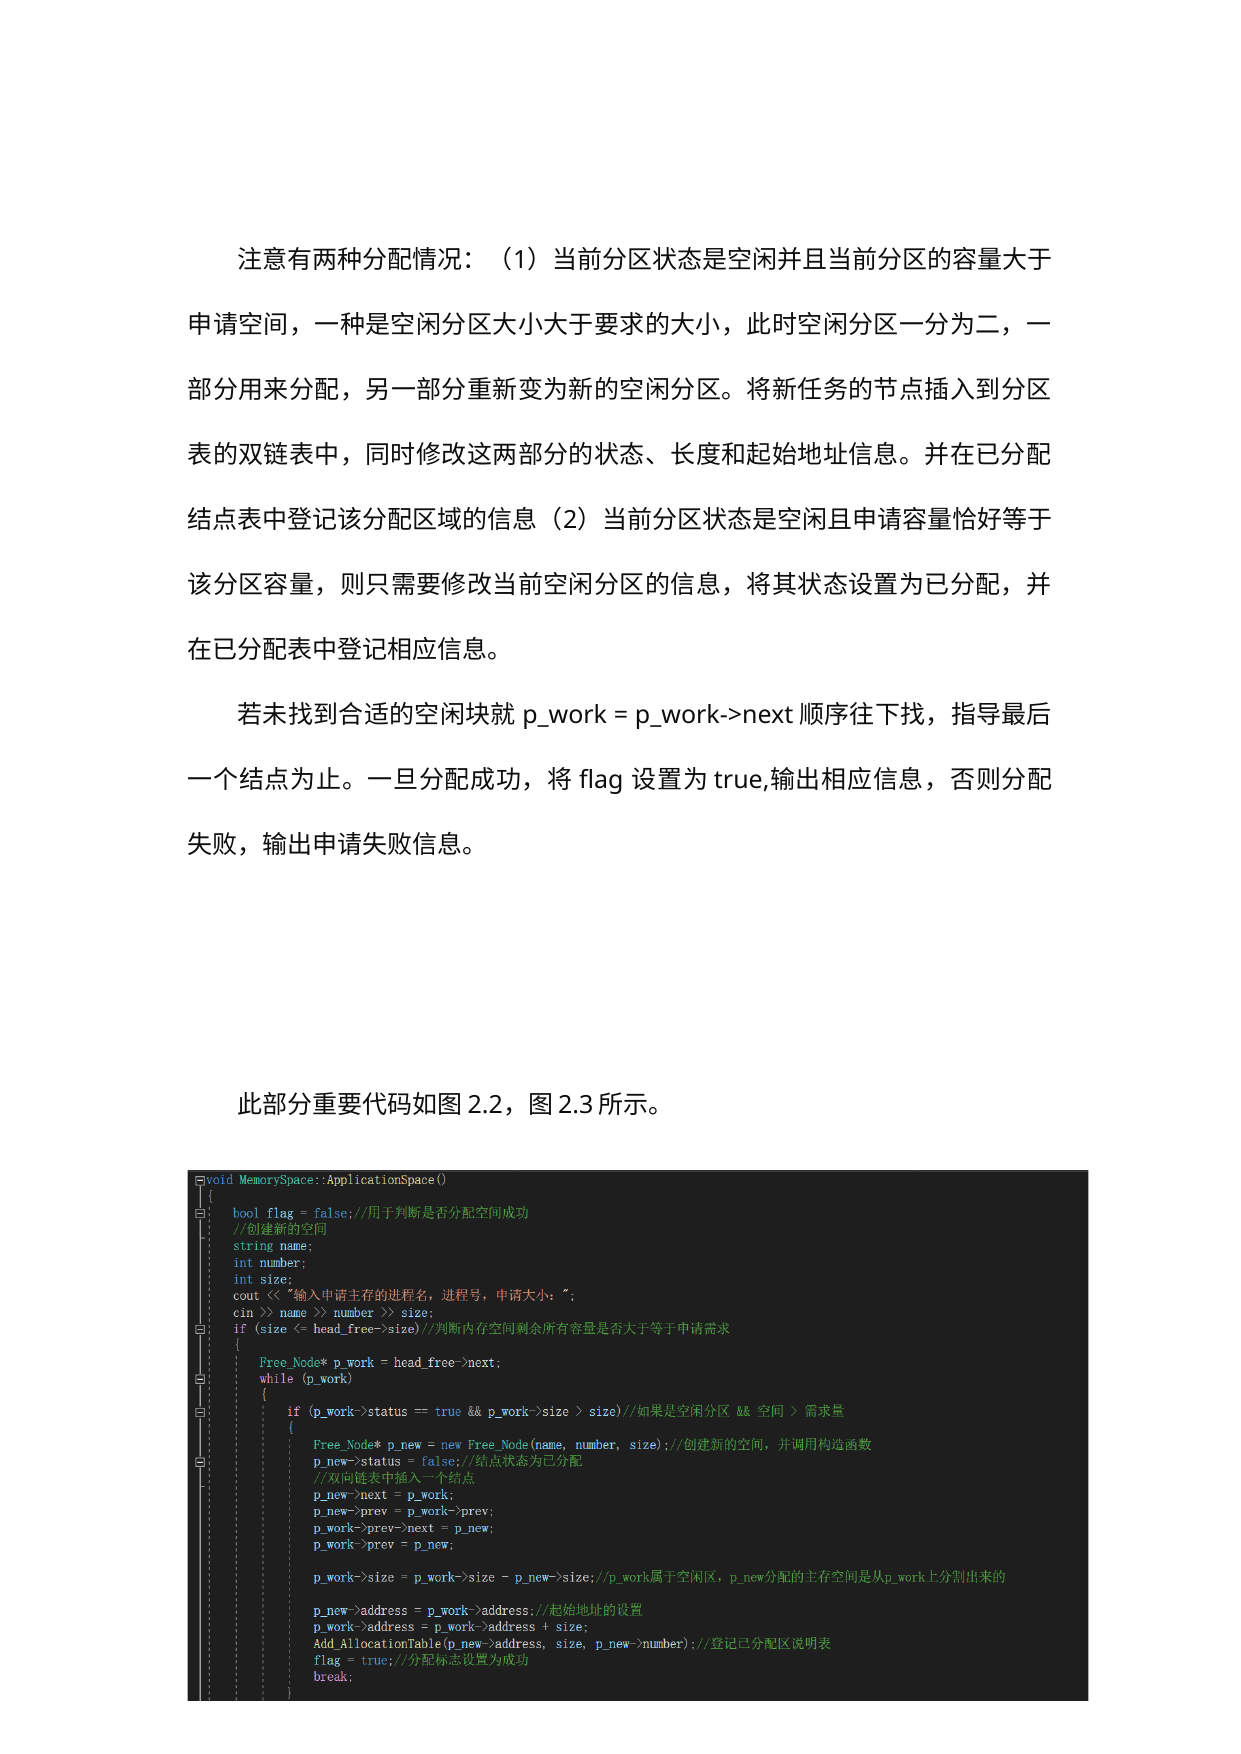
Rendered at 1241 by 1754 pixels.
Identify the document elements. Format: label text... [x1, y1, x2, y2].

picture [187, 1170, 1089, 1701]
text 若未找到合适的空闲块就p_work = p_work->next顺序往下找，指导最后一个结点为止。一旦分配成功，将flag 设置为true,输出相应信息，否则分配失败，输出申请失败信息。 [187, 680, 1053, 875]
text 此部分重要代码如图2.2，图2.3所示。 [187, 1070, 1053, 1135]
text 注意有两种分配情况：（1）当前分区状态是空闲并且当前分区的容量大于申请空间，一种是空闲分区大小大于要求的大小，此时空闲分区一分为二，一部分用来分配，另一部分重新变为新的空闲分区。将新任务的节点插入到分区表的双链表中，同时修改这两部分的状态、长度和起始地址信息。并在已分配结点表中登记该分配区域的信息（2）当前分区状态是空闲且申请容量恰好等于该分区容量，则只需要修改当前空闲分区的信息，将其状态设置为已分配，并在已分配表中登记相应信息。 [187, 225, 1053, 680]
